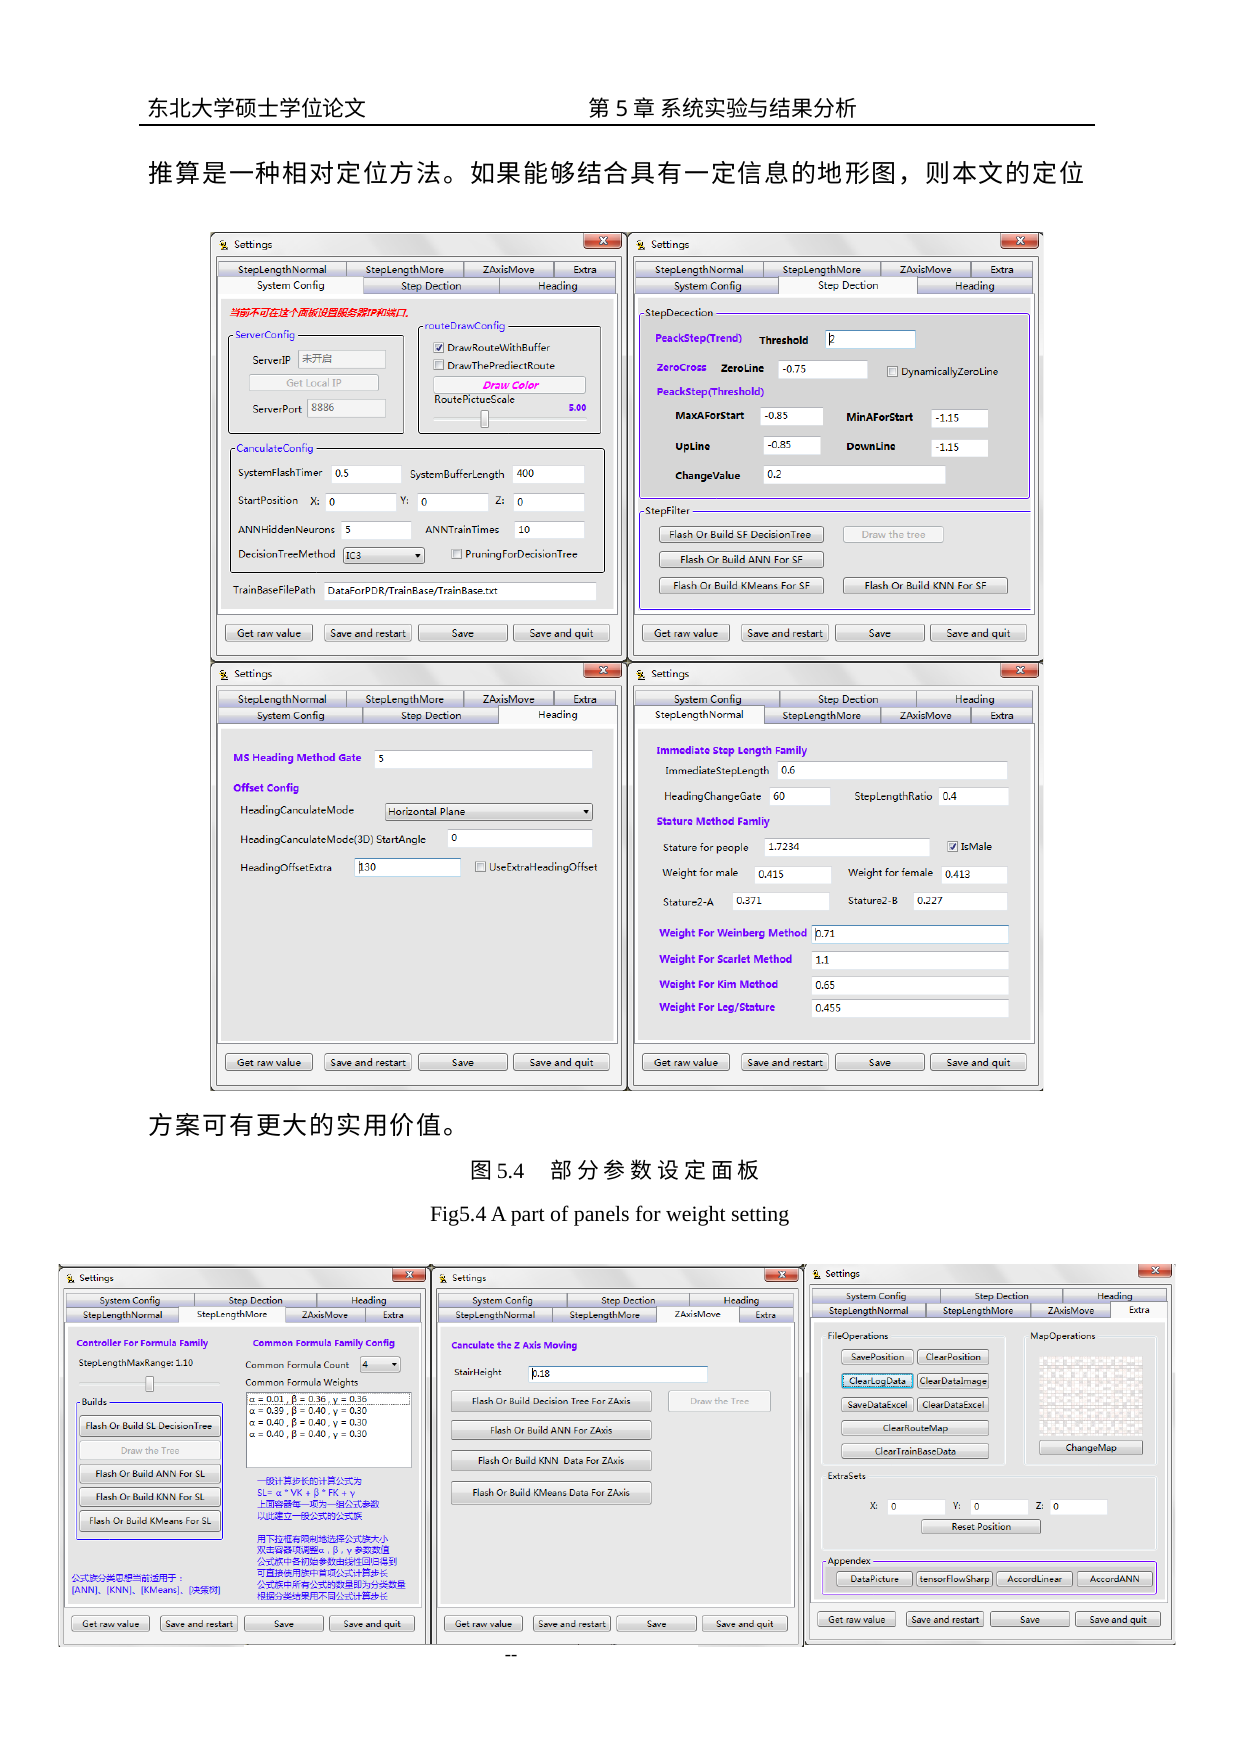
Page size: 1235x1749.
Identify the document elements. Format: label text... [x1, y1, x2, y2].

text Fig5.4 A part of panels for weight setting [149, 1191, 1086, 1237]
picture [58, 1264, 1176, 1647]
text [149, 149, 1086, 1146]
picture [210, 232, 1044, 1091]
text 图5.4 部分参数设定面板 [149, 1146, 1086, 1191]
